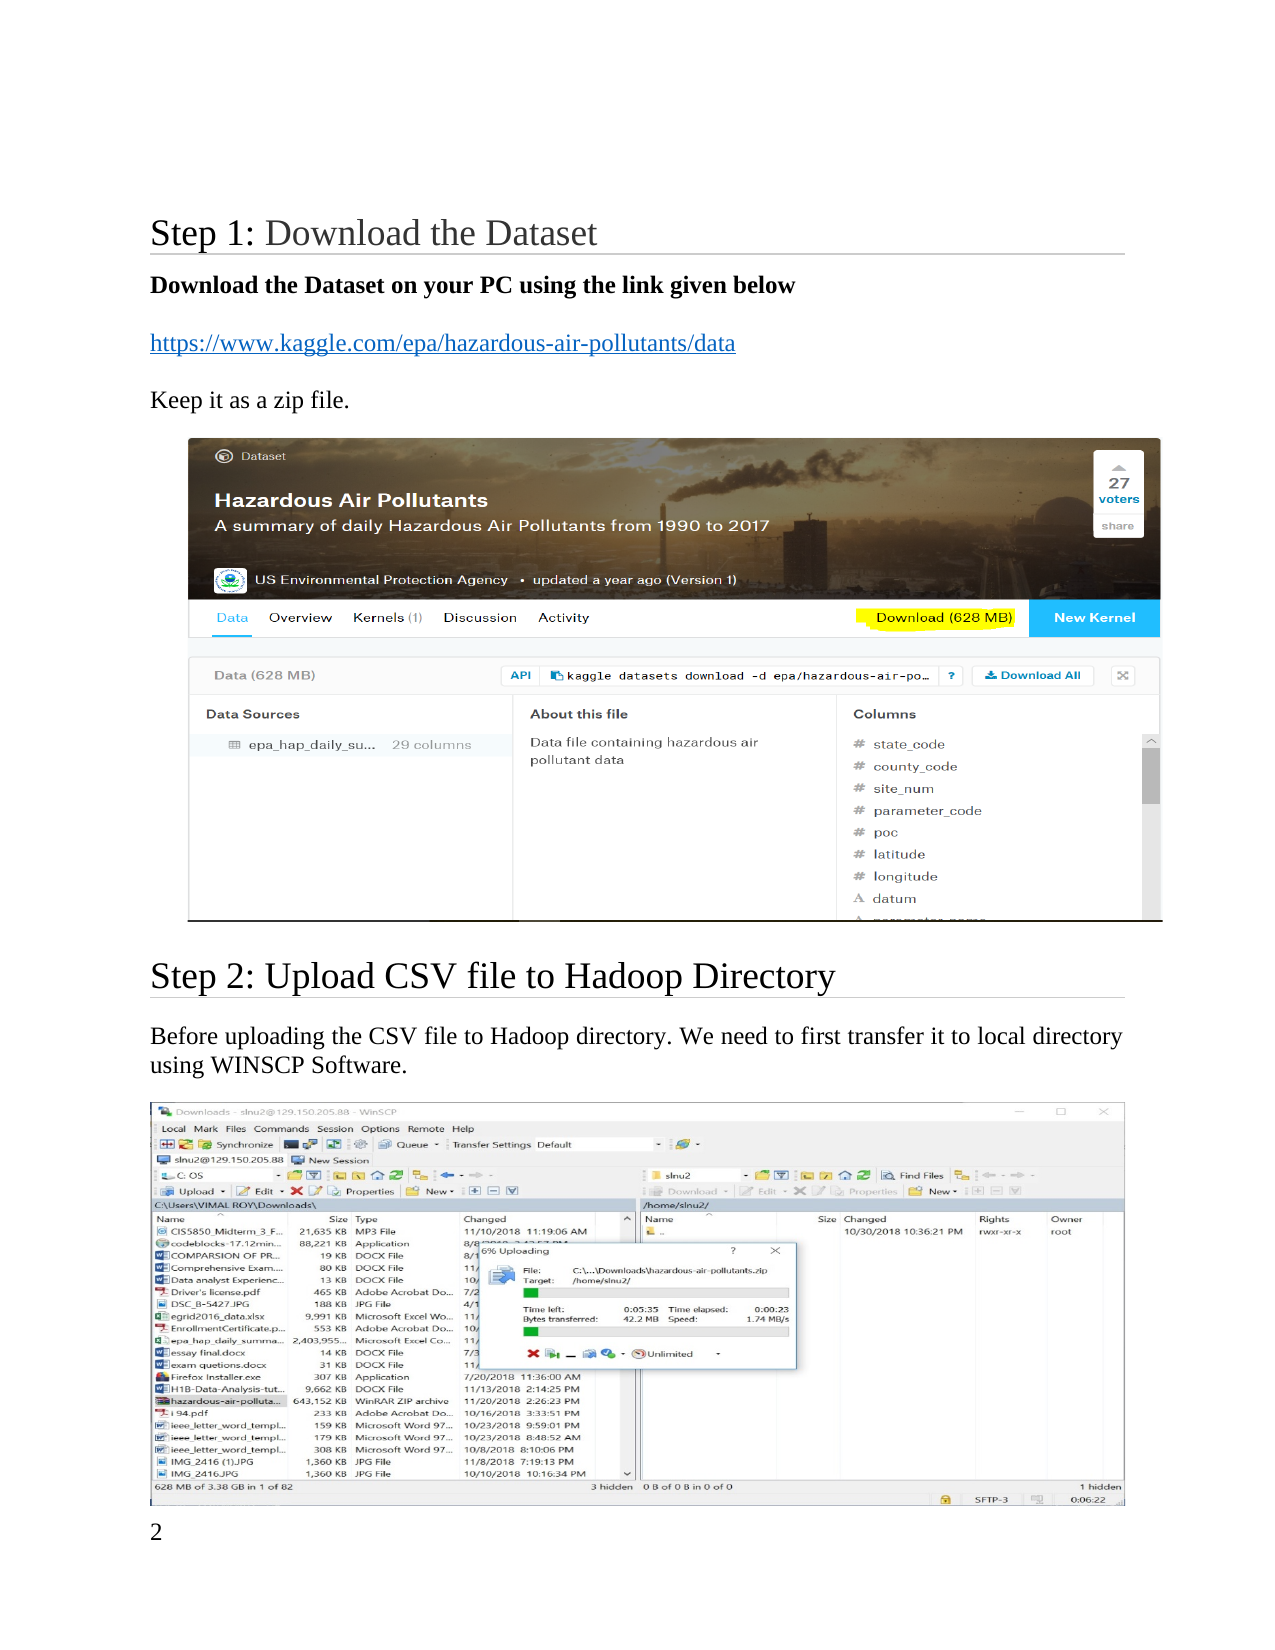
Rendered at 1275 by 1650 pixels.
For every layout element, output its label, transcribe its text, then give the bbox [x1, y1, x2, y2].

picture [187, 437, 1163, 922]
picture [150, 1102, 1125, 1506]
text Keep it as a zip file. [150, 385, 1125, 414]
text Step 2: Upload CSV file to Hadoop Directory [150, 953, 1125, 997]
text https://www.kaggle.com/epa/hazardous-air-pollutants/data [150, 328, 1125, 357]
text Before uploading the CSV file to Hadoop directory. We need to first transfer it to local directory using WINSCP Software. [150, 1021, 1125, 1079]
text Step 1: Download the Dataset [150, 210, 1125, 253]
text Download the Dataset on your PC using the link given below [150, 270, 1125, 299]
